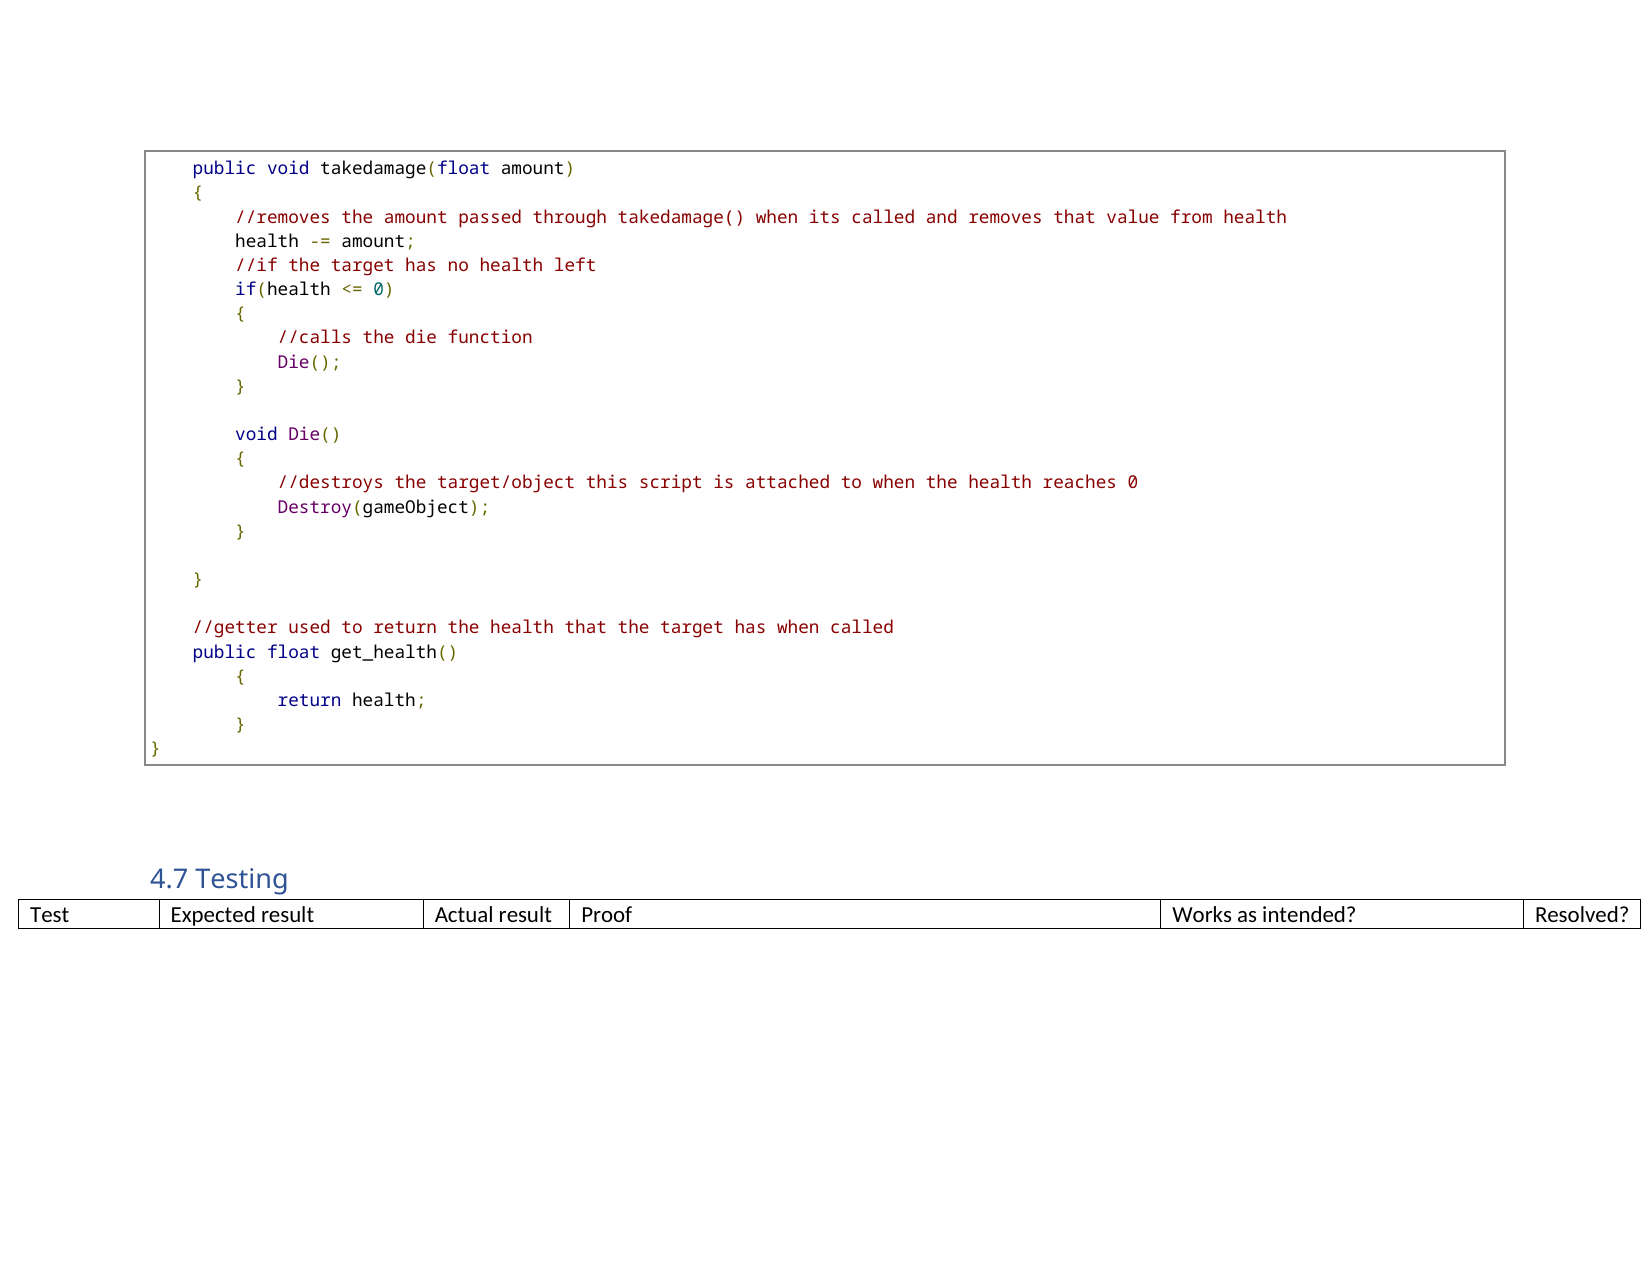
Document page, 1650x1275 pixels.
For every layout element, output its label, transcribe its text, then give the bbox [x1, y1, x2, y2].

text //calls the die function [150, 325, 1500, 349]
text health -= amount; [150, 228, 1500, 252]
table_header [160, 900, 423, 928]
text public float get_health() [150, 639, 1500, 663]
text } [150, 712, 1500, 730]
text } [146, 730, 1504, 764]
text //getter used to return the health that the target has when called [150, 615, 1500, 639]
text { [150, 301, 1500, 325]
text { [150, 446, 1500, 470]
text void Die() [150, 422, 1500, 446]
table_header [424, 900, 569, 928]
text } [150, 518, 1500, 542]
text //removes the amount passed through takedamage() when its called and removes that value from health [150, 204, 1500, 228]
text public void takedamage(float amount) [146, 152, 1504, 180]
subtitle 4.7 Testing [150, 859, 1500, 896]
text } [150, 567, 1500, 591]
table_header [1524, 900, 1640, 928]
text //destroys the target/object this script is attached to when the health reaches 0 [150, 470, 1500, 494]
text } [150, 373, 1500, 397]
text Die(); [150, 349, 1500, 373]
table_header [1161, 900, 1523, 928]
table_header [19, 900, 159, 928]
text { [150, 180, 1500, 204]
text Destroy(gameObject); [150, 494, 1500, 518]
text if(health <= 0) [150, 277, 1500, 301]
text //if the target has no health left [150, 252, 1500, 277]
text { [150, 663, 1500, 687]
text return health; [150, 687, 1500, 712]
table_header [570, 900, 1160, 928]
